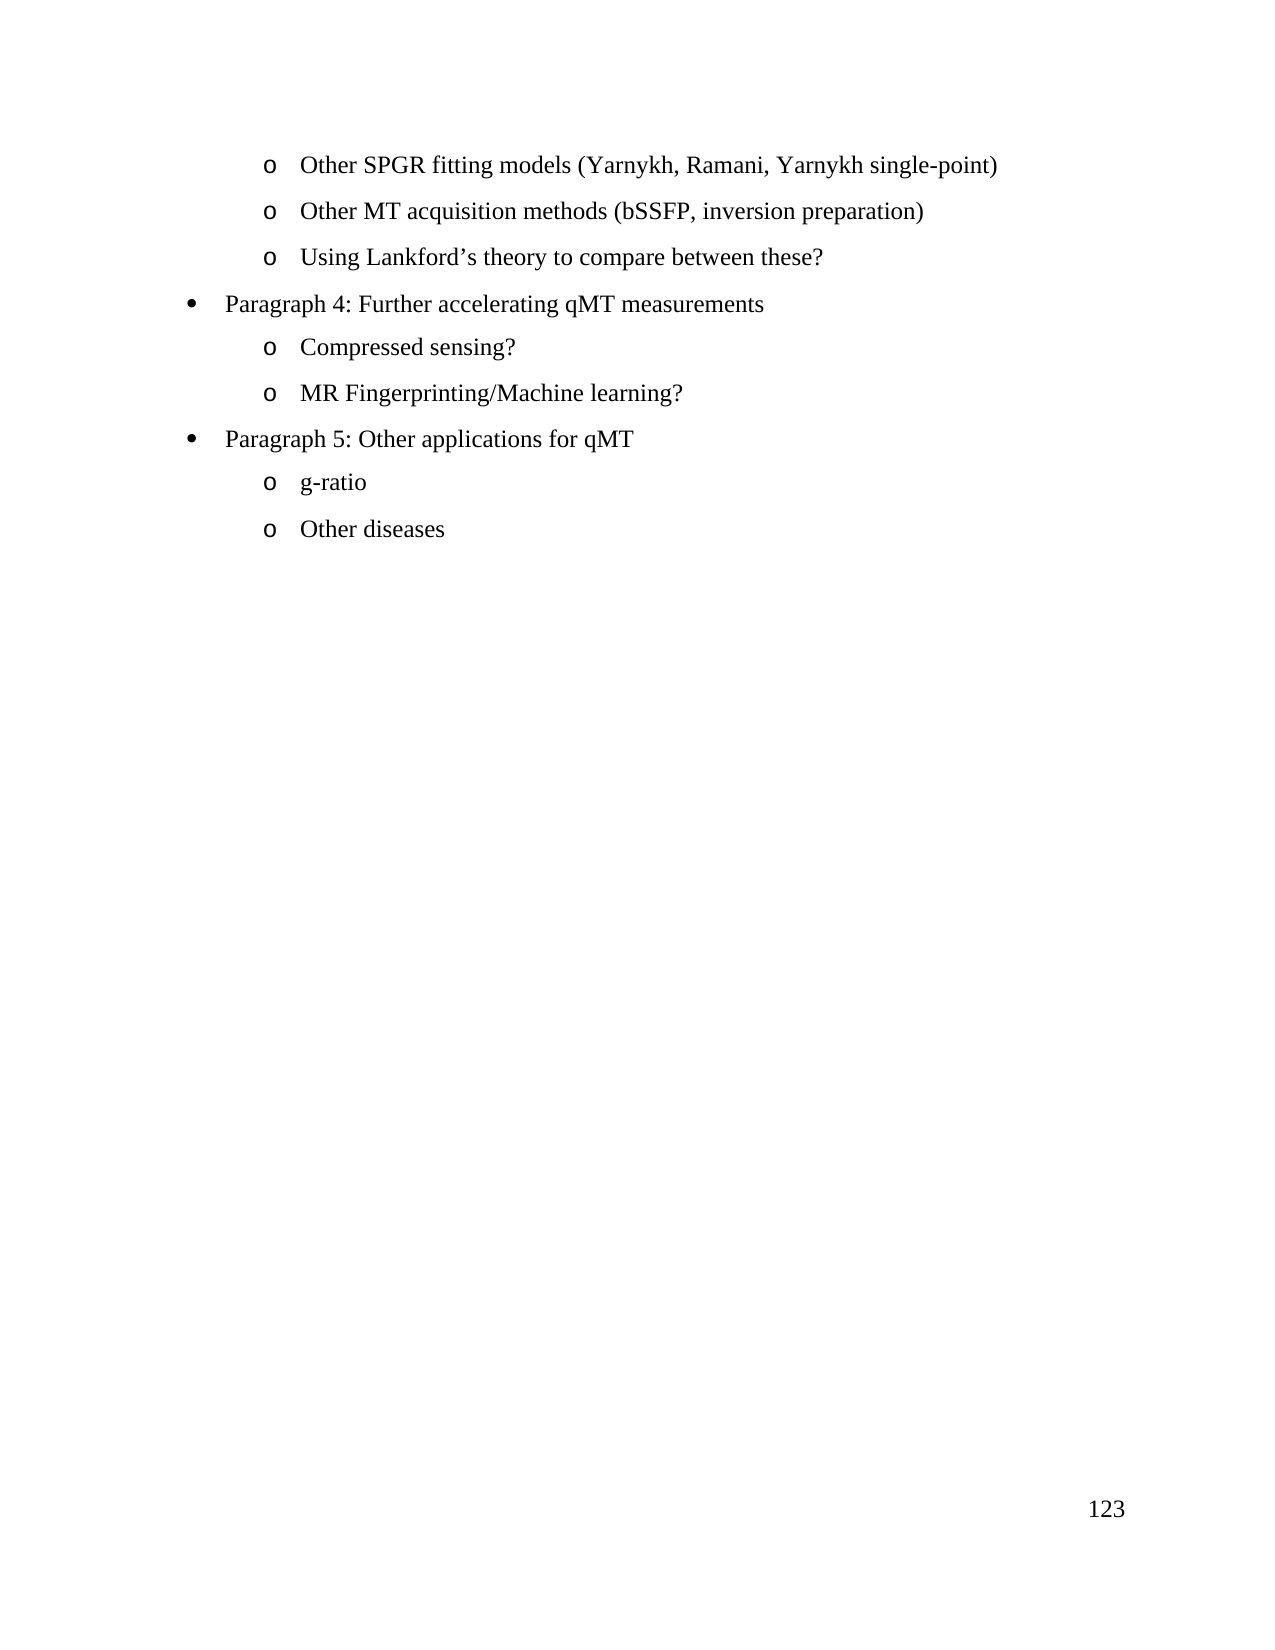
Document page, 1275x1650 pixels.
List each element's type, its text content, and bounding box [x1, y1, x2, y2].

list MR Fingerprinting/Machine learning? [262, 378, 1125, 409]
list Using Lankford’s theory to compare between these? [262, 242, 1125, 273]
list g-ratio [262, 467, 1125, 498]
list Paragraph 4: Further accelerating qMT measurements [187, 289, 1125, 317]
list Compressed sensing? [262, 332, 1125, 363]
list Paragraph 5: Other applications for qMT [187, 424, 1125, 453]
list Other SPGR fitting models (Yarnykh, Ramani, Yarnykh single-point) [262, 150, 1125, 181]
list Other diseases [262, 514, 1125, 544]
list Other MT acquisition methods (bSSFP, inversion preparation) [262, 196, 1125, 227]
